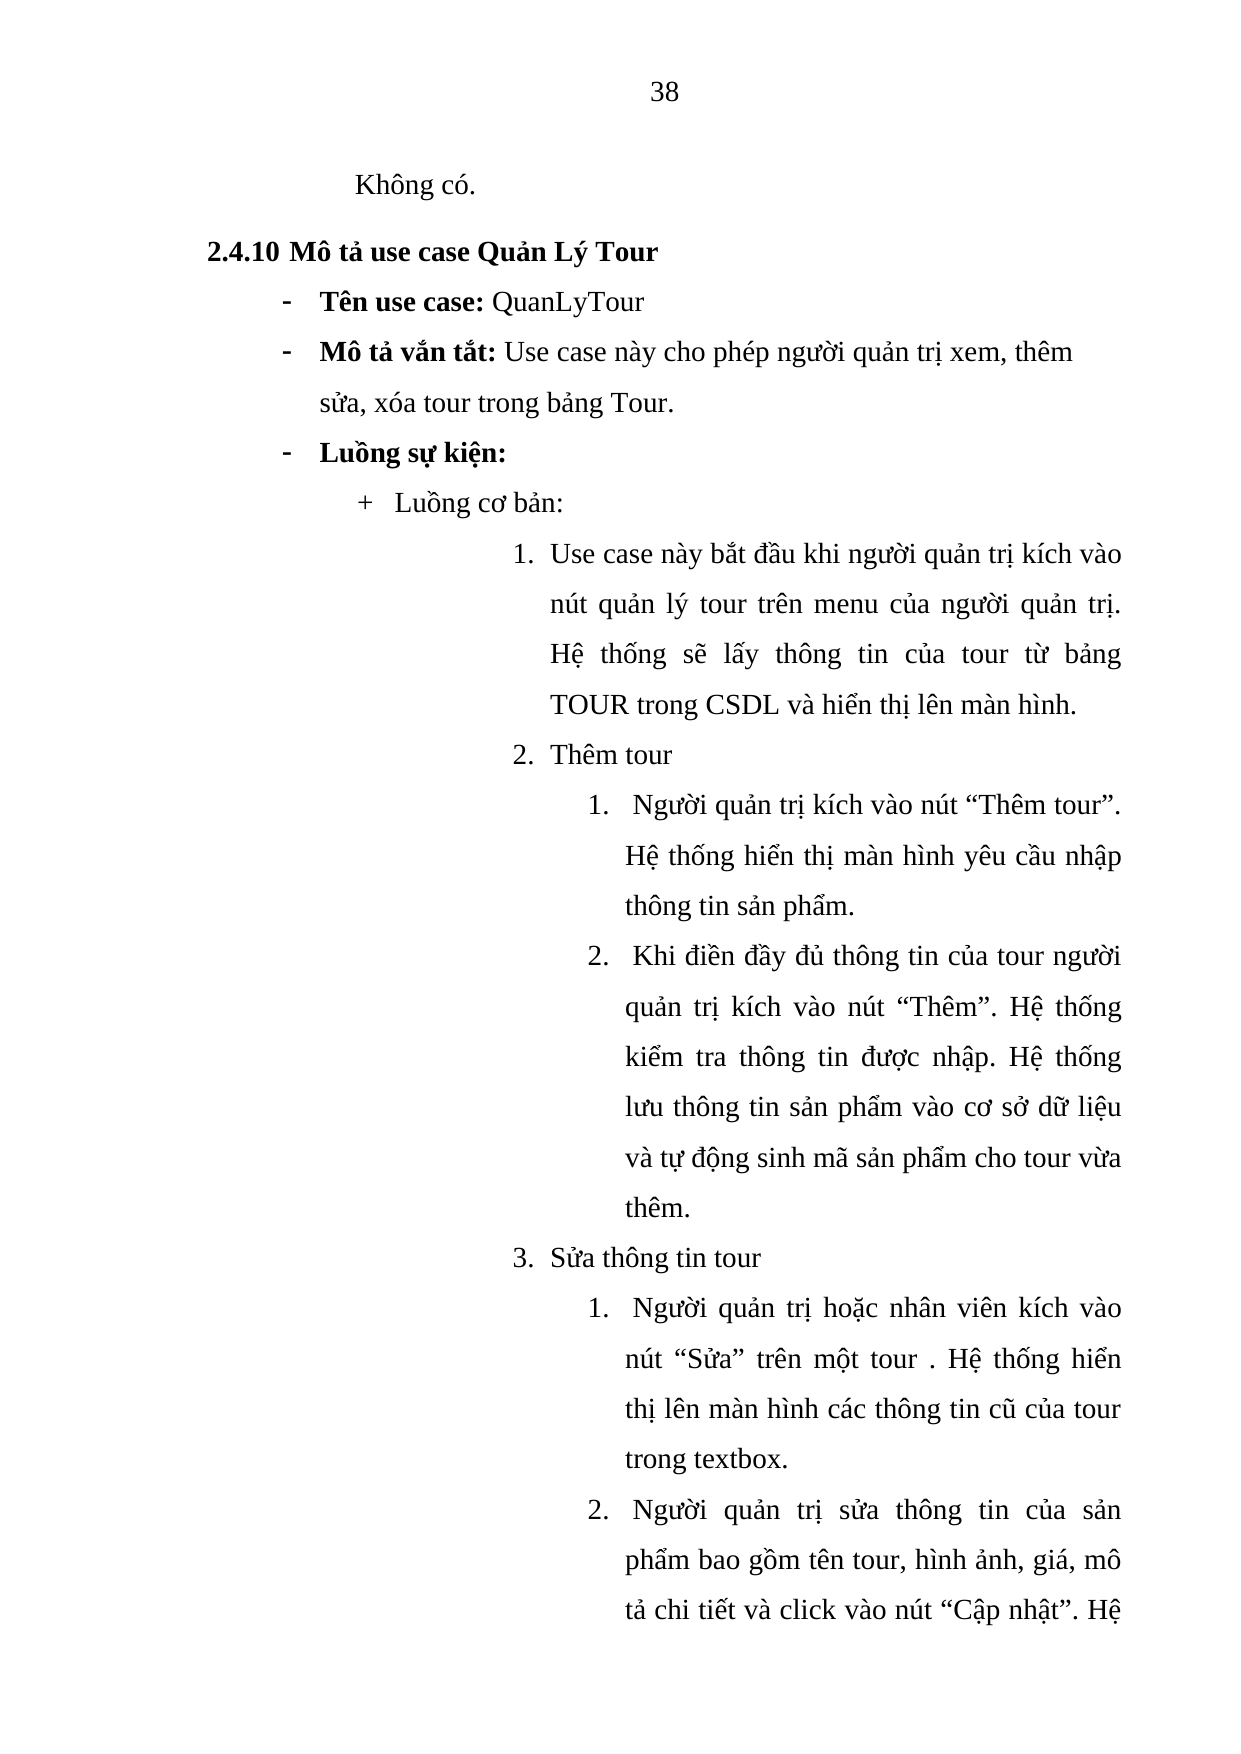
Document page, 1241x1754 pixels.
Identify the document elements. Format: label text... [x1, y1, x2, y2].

list Người quản trị hoặc nhân viên kích vào nút “Sửa” trên một tour . Hệ thống hiển thị lên màn hình các thông tin cũ của tour trong textbox. [587, 1291, 1122, 1475]
text Không có. [354, 167, 1122, 200]
list Luồng sự kiện: [282, 435, 1122, 469]
subtitle Mô tả use case Quản Lý Tour [207, 234, 1122, 267]
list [587, 1492, 1122, 1626]
list Mô tả vắn tắt: Use case này cho phép người quản trị xem, thêm sửa, xóa tour trong bảng Tour. [282, 334, 1122, 418]
list Use case này bắt đầu khi người quản trị kích vào nút quản lý tour trên menu của người quản trị. Hệ thống sẽ lấy thông tin của tour từ bảng TOUR trong CSDL và hiển thị lên màn hình. [512, 536, 1122, 720]
list Khi điền đầy đủ thông tin của tour người quản trị kích vào nút “Thêm”. Hệ thống kiểm tra thông tin được nhập. Hệ thống lưu thông tin sản phẩm vào cơ sở dữ liệu và tự động sinh mã sản phẩm cho tour vừa thêm. [587, 938, 1122, 1223]
list Luồng cơ bản: [357, 486, 1122, 519]
list Tên use case: QuanLyTour [282, 284, 1122, 318]
list Sửa thông tin tour [512, 1240, 1122, 1274]
list Người quản trị kích vào nút “Thêm tour”. Hệ thống hiển thị màn hình yêu cầu nhập thông tin sản phẩm. [587, 787, 1122, 922]
list Thêm tour [512, 737, 1122, 771]
